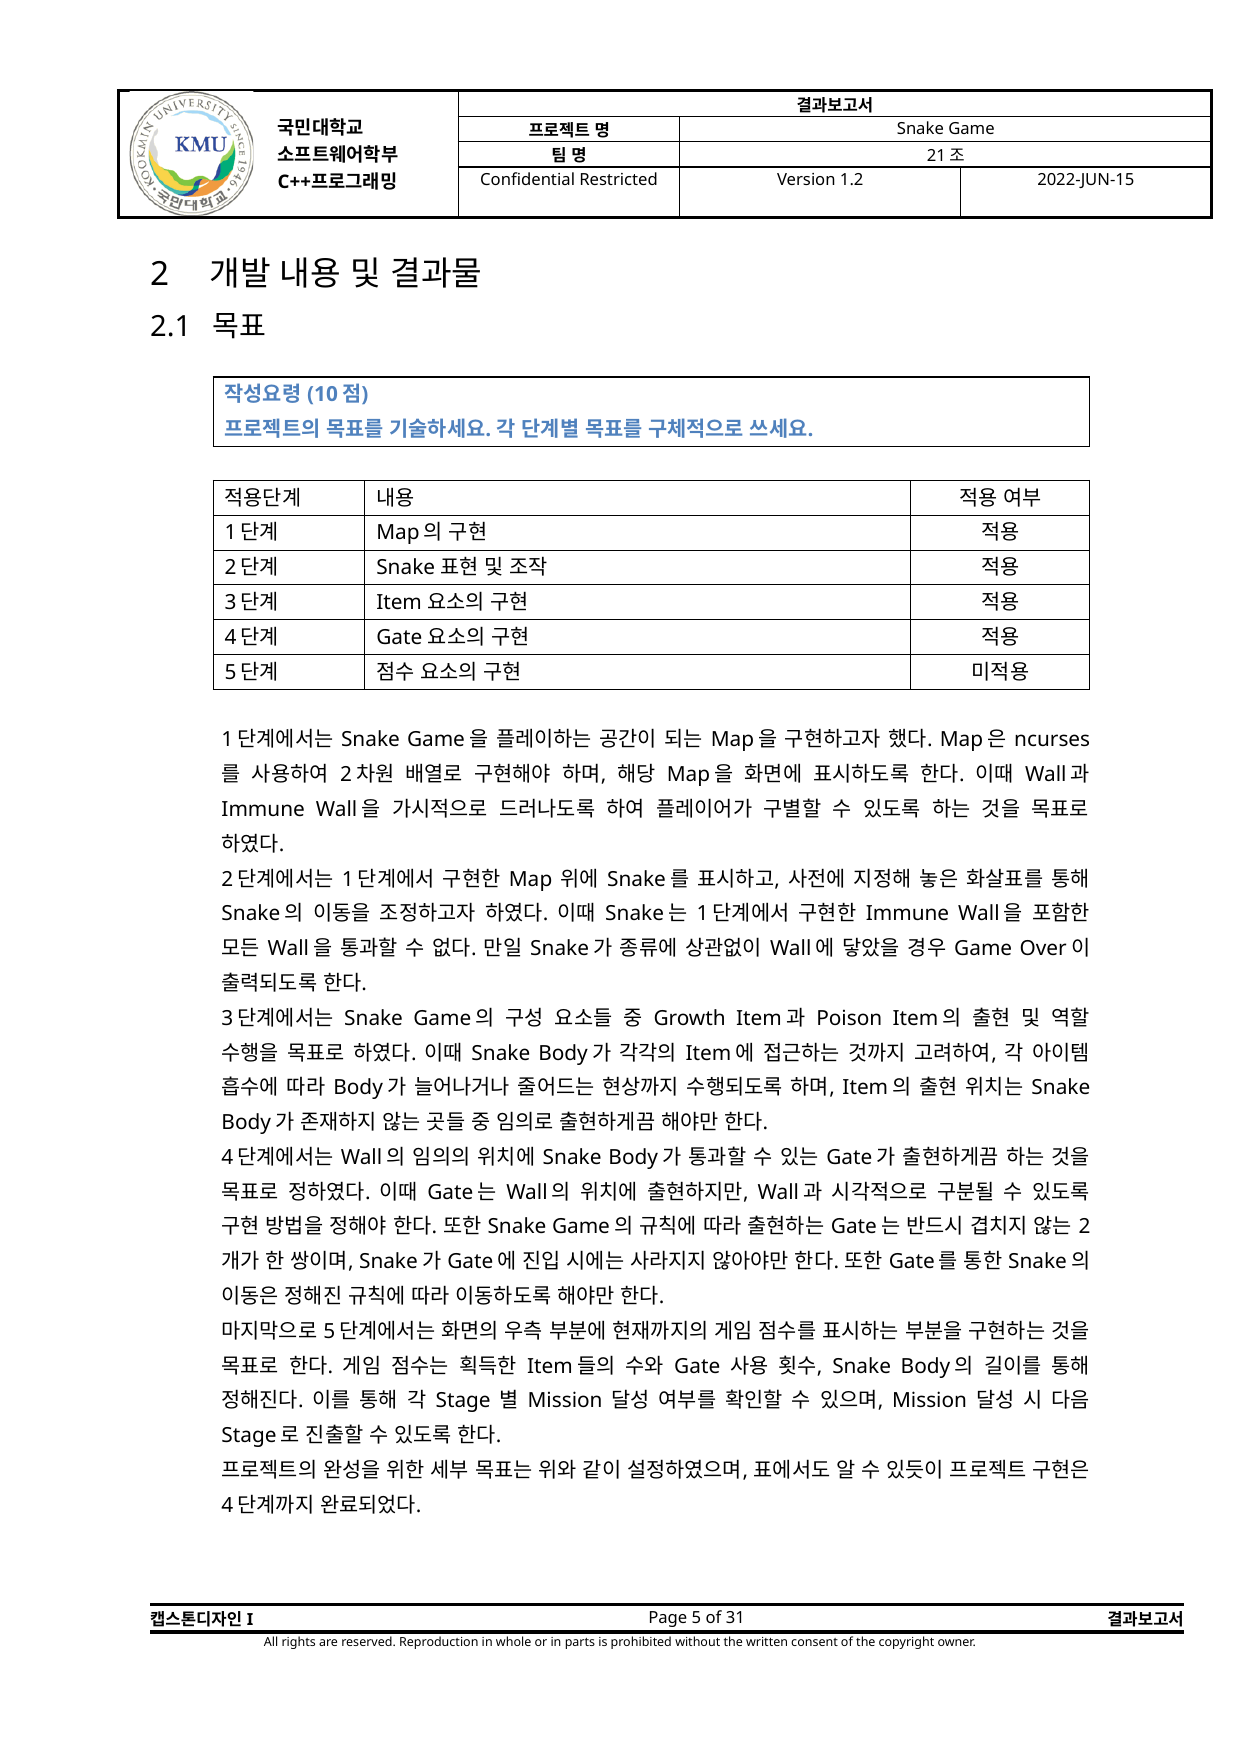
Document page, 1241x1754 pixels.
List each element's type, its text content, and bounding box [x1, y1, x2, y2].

subtitle 개발 내용 및 결과물 [150, 247, 1090, 296]
text 2단계에서는 1단계에서 구현한 Map 위에 Snake를 표시하고, 사전에 지정해 놓은 화살표를 통해 Snake의 이동을 조정하고자 하였다. 이때 Snake는 1단계에서 구현한 Immune Wall을 포함한 모든 Wall을 통과할 수 없다. 만일 Snake가 종류에 상관없이 Wall에 닿았을 경우 Game Over이 출력되도록 한다. [221, 862, 1090, 997]
text 프로젝트의 완성을 위한 세부 목표는 위와 같이 설정하였으며, 표에서도 알 수 있듯이 프로젝트 구현은 4단계까지 완료되었다. [221, 1453, 1090, 1518]
table_cell 1단계 [214, 516, 364, 549]
table_cell 5단계 [214, 655, 364, 689]
text 1단계에서는 Snake Game을 플레이하는 공간이 되는 Map을 구현하고자 했다. Map은 ncurses를 사용하여 2차원 배열로 구현해야 하며, 해당 Map을 화면에 표시하도록 한다. 이때 Wall과 Immune Wall을 가시적으로 드러나도록 하여 플레이어가 구별할 수 있도록 하는 것을 목표로 하였다. [221, 723, 1090, 857]
table_cell Item 요소의 구현 [365, 585, 910, 619]
text 4단계에서는 Wall의 임의의 위치에 Snake Body가 통과할 수 있는 Gate가 출현하게끔 하는 것을 목표로 정하였다. 이때 Gate는 Wall의 위치에 출현하지만, Wall과 시각적으로 구분될 수 있도록 구현 방법을 정해야 한다. 또한 Snake Game의 규칙에 따라 출현하는 Gate는 반드시 겹치지 않는 2개가 한 쌍이며, Snake가 Gate에 진입 시에는 사라지지 않아야만 한다. 또한 Gate를 통한 Snake의 이동은 정해진 규칙에 따라 이동하도록 해야만 한다. [221, 1140, 1090, 1310]
table_cell 3단계 [214, 585, 364, 619]
table_cell 2단계 [214, 551, 364, 584]
picture [129, 91, 254, 216]
text 마지막으로 5단계에서는 화면의 우측 부분에 현재까지의 게임 점수를 표시하는 부분을 구현하는 것을 목표로 한다. 게임 점수는 획득한 Item들의 수와 Gate 사용 횟수, Snake Body의 길이를 통해 정해진다. 이를 통해 각 Stage 별 Mission 달성 여부를 확인할 수 있으며, Mission 달성 시 다음 Stage로 진출할 수 있도록 한다. [221, 1314, 1090, 1449]
table_header 적용단계 [214, 481, 364, 514]
table_cell 적용 [911, 620, 1089, 654]
table_cell 미적용 [911, 655, 1089, 689]
text 3단계에서는 Snake Game의 구성 요소들 중 Growth Item과 Poison Item의 출현 및 역할 수행을 목표로 하였다. 이때 Snake Body가 각각의 Item에 접근하는 것까지 고려하여, 각 아이템 흡수에 따라 Body가 늘어나거나 줄어드는 현상까지 수행되도록 하며, Item의 출현 위치는 Snake Body가 존재하지 않는 곳들 중 임의로 출현하게끔 해야만 한다. [221, 1001, 1090, 1136]
table_cell 적용 [911, 551, 1089, 584]
table_cell 적용 [911, 585, 1089, 619]
table_cell Map의 구현 [365, 516, 910, 549]
table_cell 적용 [911, 516, 1089, 549]
table_cell Snake 표현 및 조작 [365, 551, 910, 584]
table_header 내용 [365, 481, 910, 514]
table_header 적용 여부 [911, 481, 1089, 514]
table_cell 4단계 [214, 620, 364, 654]
subtitle 목표 [150, 303, 1090, 345]
table_cell Gate 요소의 구현 [365, 620, 910, 654]
table_header 작성요령 (10점) 프로젝트의 목표를 기술하세요. 각 단계별 목표를 구체적으로 쓰세요. [214, 378, 1089, 446]
table_cell 점수 요소의 구현 [365, 655, 910, 689]
